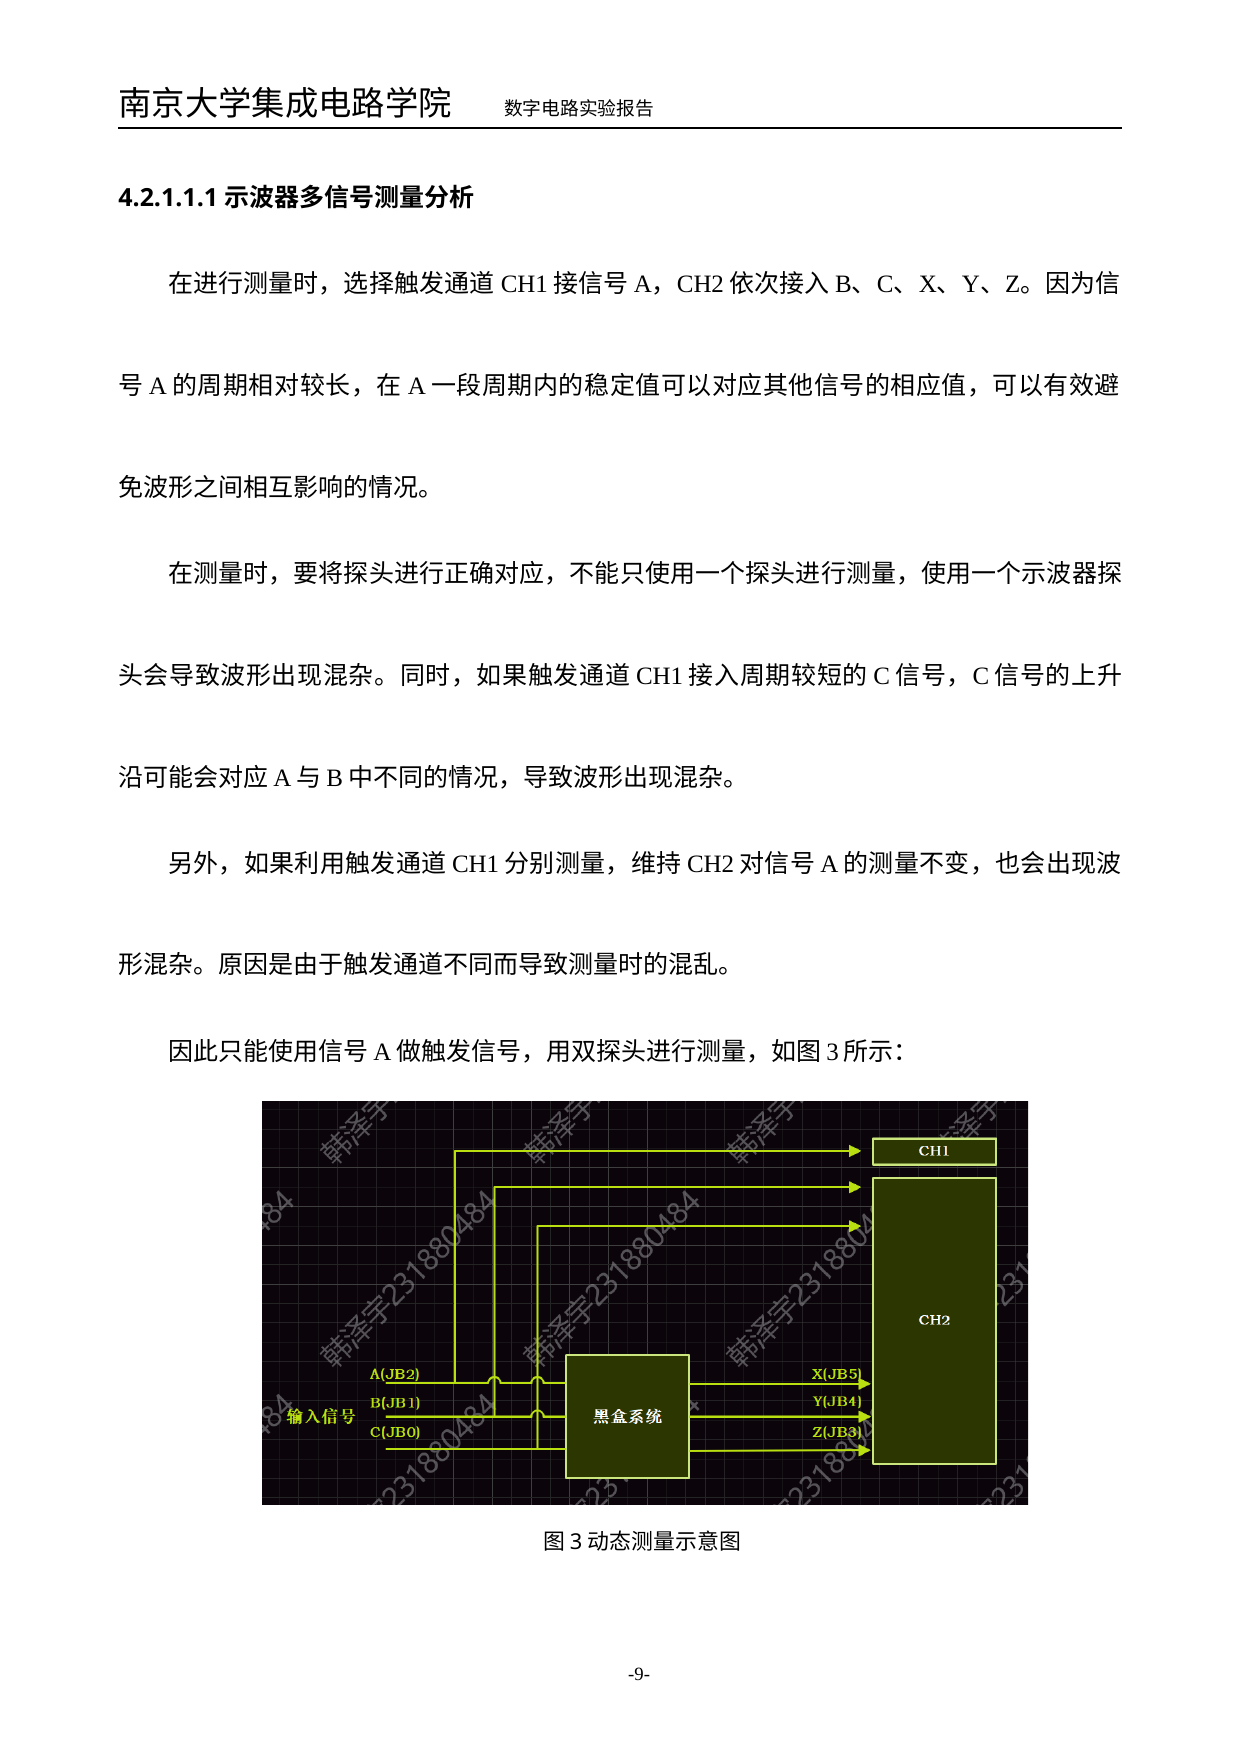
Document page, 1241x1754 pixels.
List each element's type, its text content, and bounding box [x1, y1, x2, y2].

text 在测量时，要将探头进行正确对应，不能只使用一个探头进行测量，使用一个示波器探头会导致波形出现混杂。同时，如果触发通道CH1接入周期较短的C信号，C信号的上升沿可能会对应A与B中不同的情况，导致波形出现混杂。 [118, 537, 1122, 809]
text 因此只能使用信号A做触发信号，用双探头进行测量，如图3所示： [118, 1015, 1122, 1083]
picture [262, 1101, 1029, 1505]
text 另外，如果利用触发通道CH1分别测量，维持CH2对信号A的测量不变，也会出现波形混杂。原因是由于触发通道不同而导致测量时的混乱。 [118, 827, 1122, 997]
subtitle 4.2.1.1.1 示波器多信号测量分析 [118, 162, 1122, 229]
text 图3 动态测量示意图 [118, 1523, 1122, 1557]
text 在进行测量时，选择触发通道CH1接信号A，CH2依次接入B、C、X、Y、Z。因为信号A的周期相对较长，在A一段周期内的稳定值可以对应其他信号的相应值，可以有效避免波形之间相互影响的情况。 [118, 248, 1122, 519]
